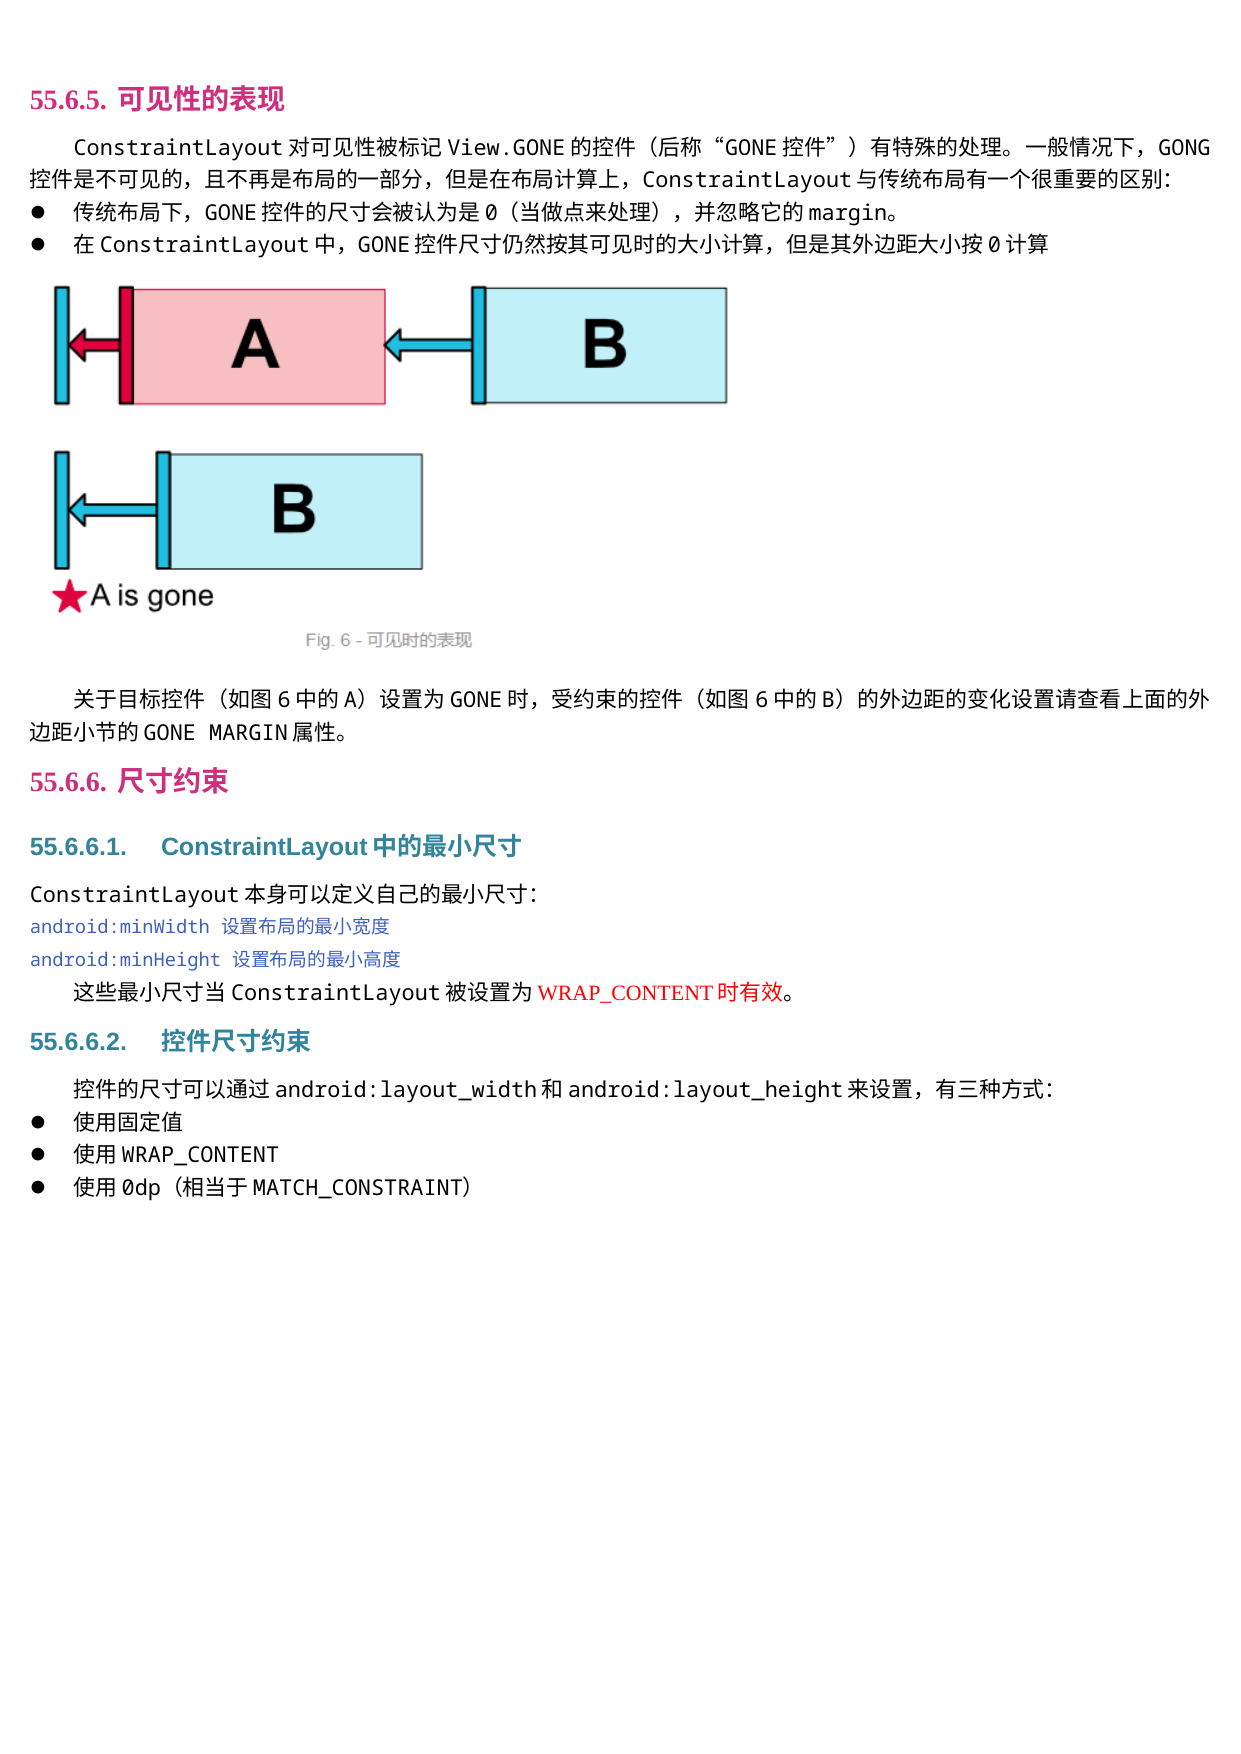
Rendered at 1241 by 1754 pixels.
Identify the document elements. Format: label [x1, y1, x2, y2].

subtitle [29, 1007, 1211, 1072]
picture [29, 259, 744, 660]
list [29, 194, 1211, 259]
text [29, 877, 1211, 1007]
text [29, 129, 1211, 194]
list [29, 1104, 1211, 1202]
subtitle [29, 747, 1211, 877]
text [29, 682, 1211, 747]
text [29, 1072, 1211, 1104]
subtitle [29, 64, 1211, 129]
